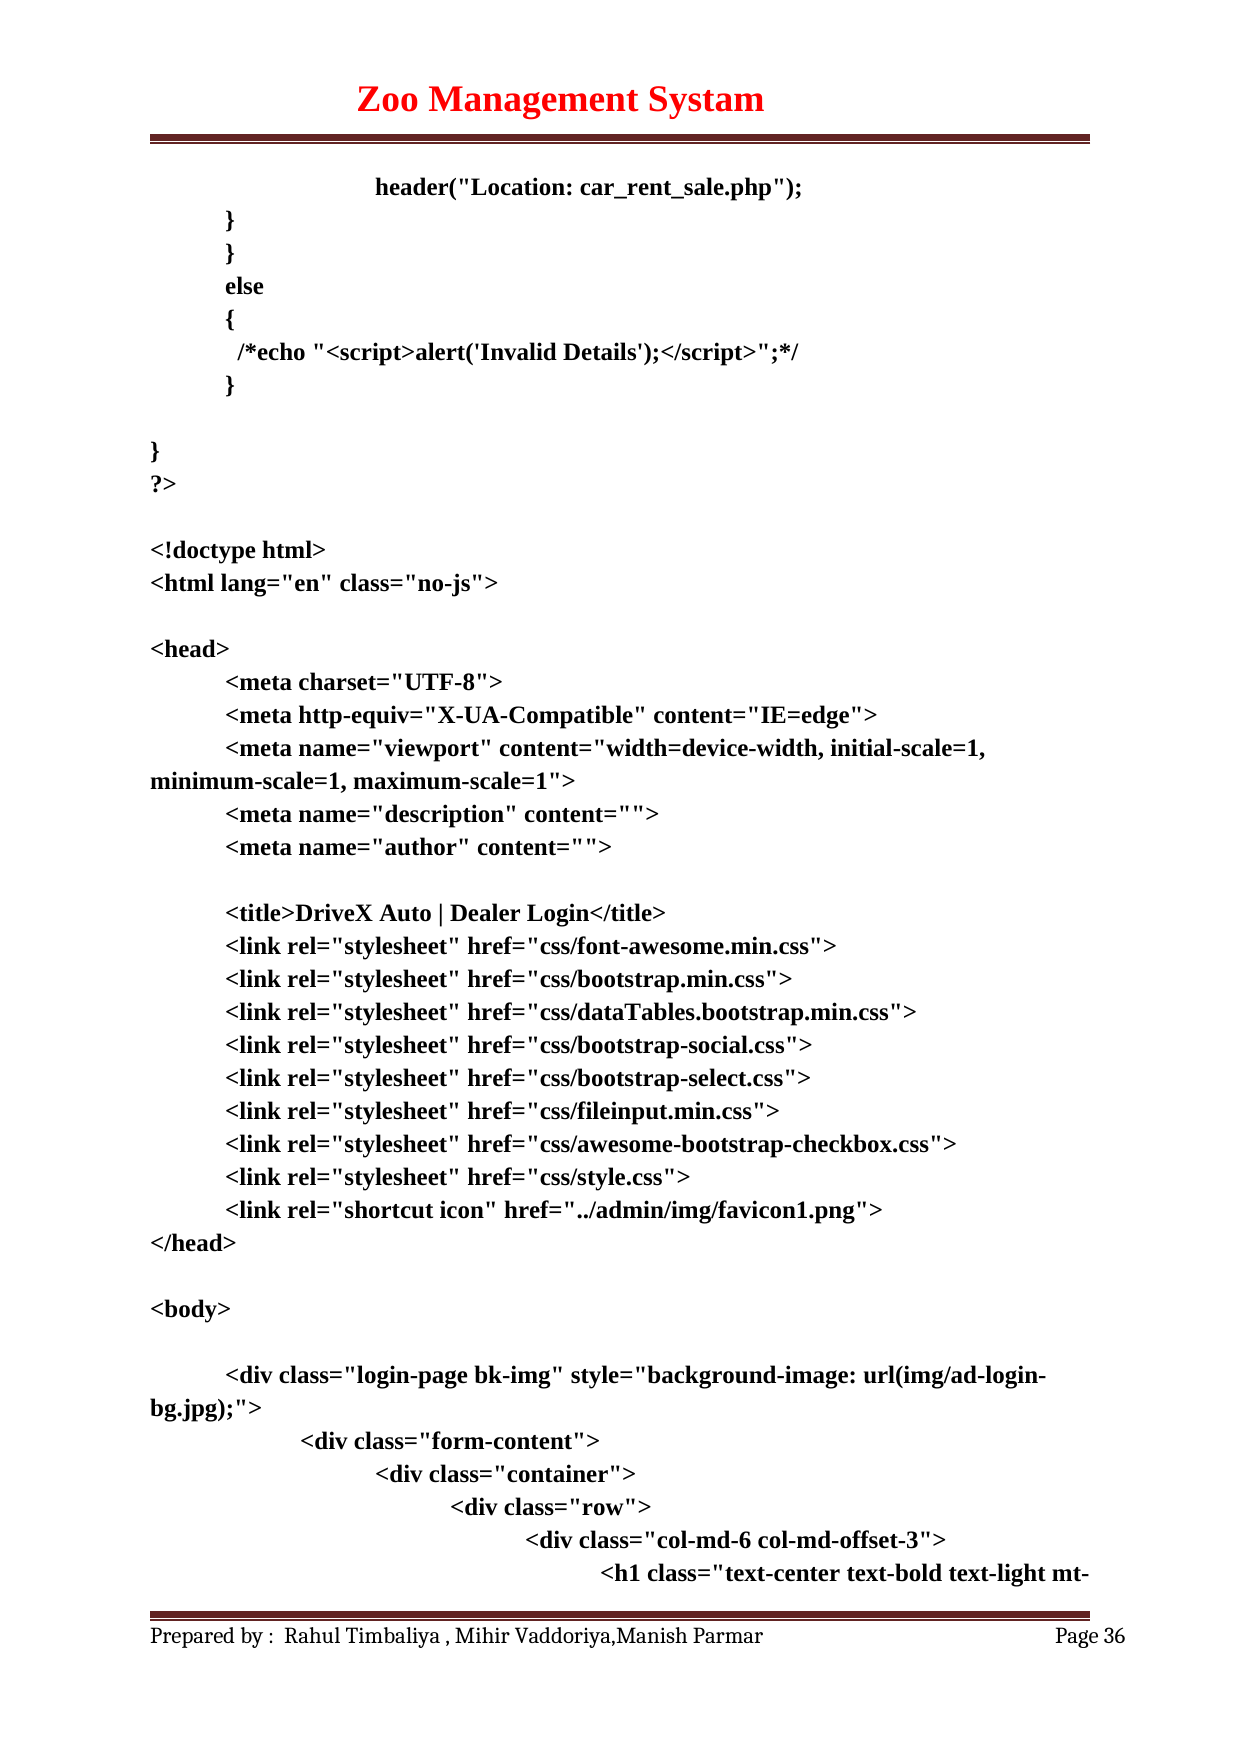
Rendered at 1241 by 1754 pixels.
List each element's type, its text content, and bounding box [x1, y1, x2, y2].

text } [150, 370, 1090, 399]
text <html lang="en" class="no-js"> [150, 568, 1090, 597]
text <link rel="stylesheet" href="css/bootstrap.min.css"> [150, 964, 1090, 993]
text <div class="form-content"> [150, 1426, 1090, 1455]
text <head> [150, 634, 1090, 663]
text </head> [150, 1228, 1090, 1257]
text <link rel="shortcut icon" href="../admin/img/favicon1.png"> [150, 1196, 1090, 1224]
text ?> [150, 469, 1090, 498]
text } [150, 238, 1090, 267]
text <link rel="stylesheet" href="css/bootstrap-social.css"> [150, 1030, 1090, 1059]
text <meta name="description" content=""> [150, 799, 1090, 828]
text <div class="container"> [150, 1459, 1090, 1488]
text { [150, 304, 1090, 333]
text <meta name="viewport" content="width=device-width, initial-scale=1, minimum-scale=1, maximum-scale=1"> [150, 733, 1090, 795]
text <!doctype html> [150, 535, 1090, 564]
text <div class="login-page bk-img" style="background-image: url(img/ad-login-bg.jpg);"> [150, 1360, 1090, 1422]
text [150, 1558, 1090, 1587]
text <meta http-equiv="X-UA-Compatible" content="IE=edge"> [150, 700, 1090, 729]
text } [150, 436, 1090, 465]
text <link rel="stylesheet" href="css/font-awesome.min.css"> [150, 931, 1090, 960]
text <link rel="stylesheet" href="css/awesome-bootstrap-checkbox.css"> [150, 1129, 1090, 1158]
text <meta charset="UTF-8"> [150, 667, 1090, 696]
text <link rel="stylesheet" href="css/bootstrap-select.css"> [150, 1063, 1090, 1092]
text <link rel="stylesheet" href="css/dataTables.bootstrap.min.css"> [150, 997, 1090, 1026]
text /*echo "<script>alert('Invalid Details');</script>";*/ [150, 337, 1090, 366]
text <link rel="stylesheet" href="css/fileinput.min.css"> [150, 1096, 1090, 1125]
text } [150, 205, 1090, 234]
text <div class="col-md-6 col-md-offset-3"> [150, 1525, 1090, 1554]
text <link rel="stylesheet" href="css/style.css"> [150, 1162, 1090, 1191]
text <body> [150, 1294, 1090, 1323]
text <div class="row"> [150, 1492, 1090, 1521]
text <title>DriveX Auto | Dealer Login</title> [150, 898, 1090, 927]
text else [150, 271, 1090, 300]
text <meta name="author" content=""> [150, 832, 1090, 861]
text header("Location: car_rent_sale.php"); [150, 172, 1090, 201]
